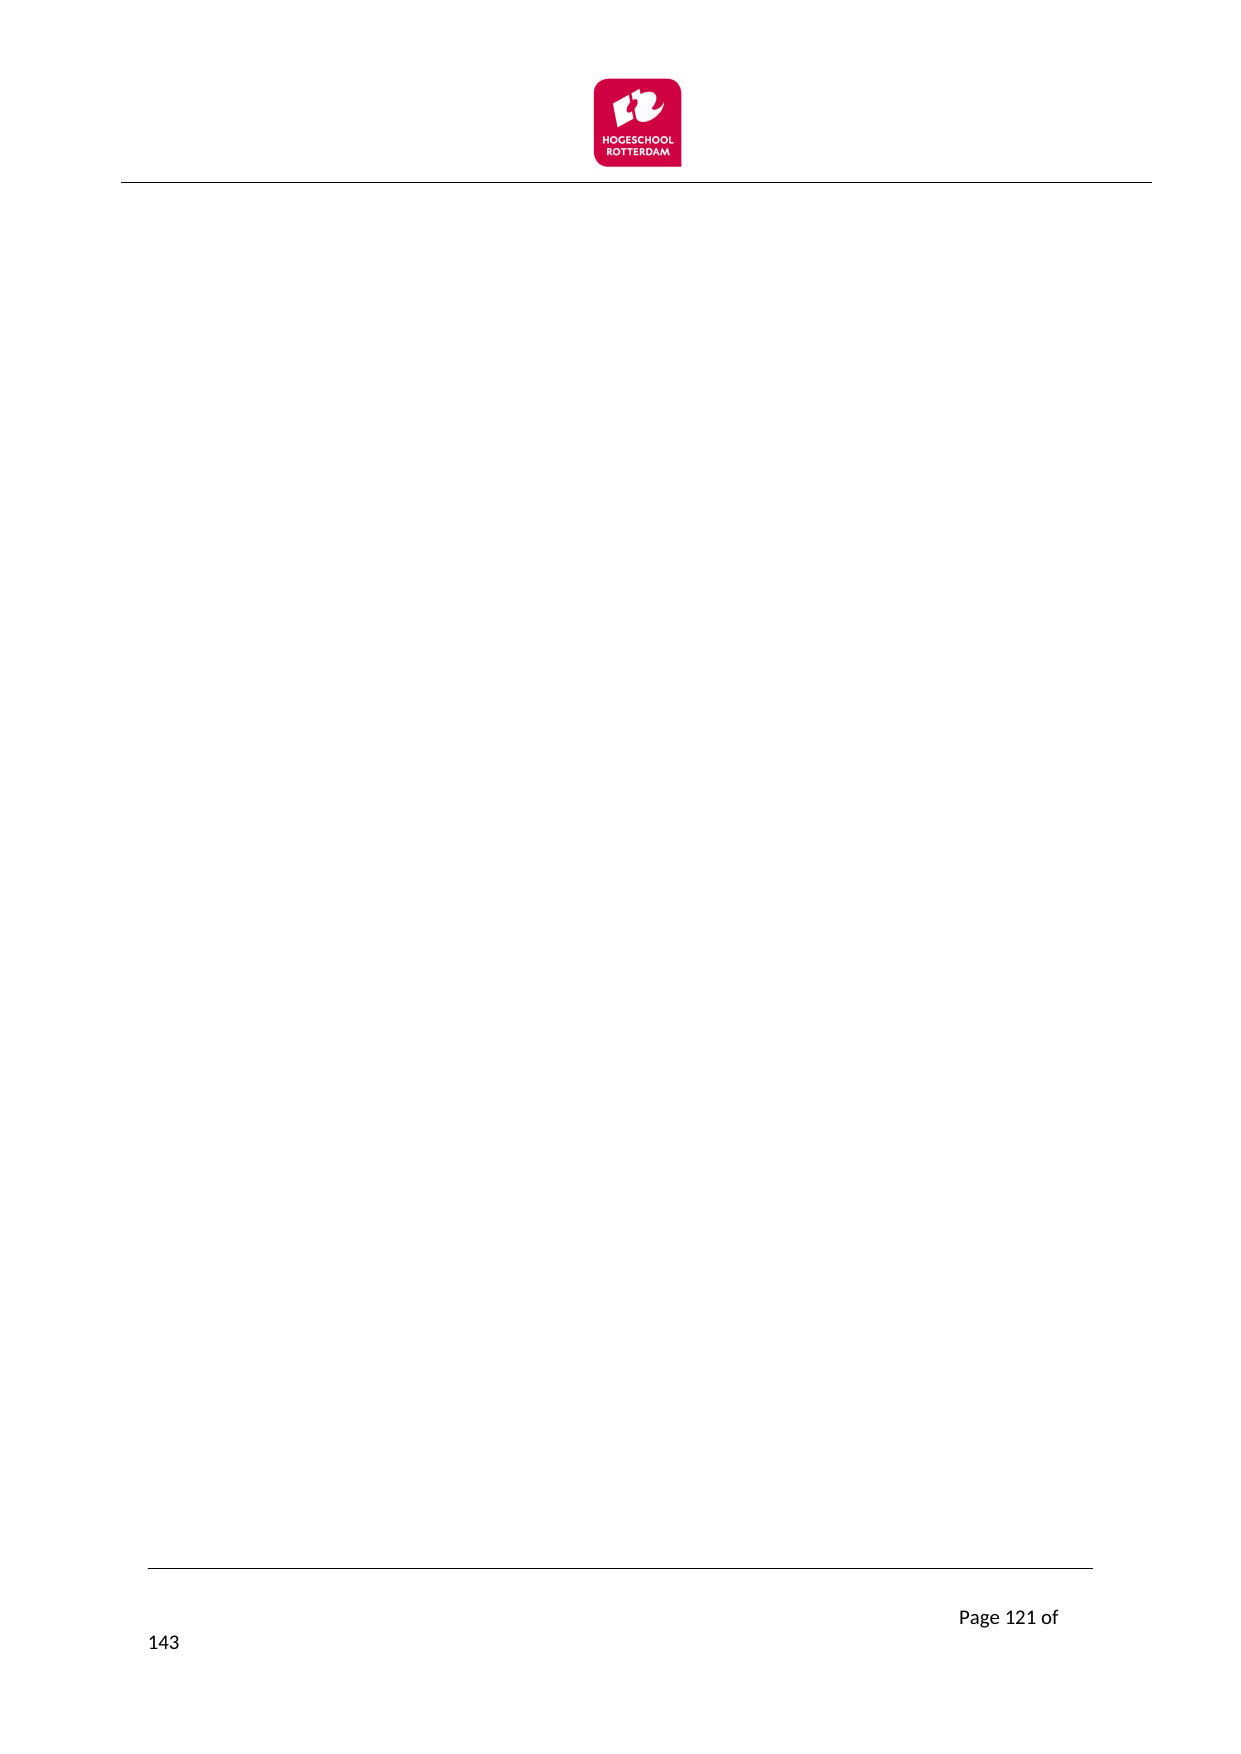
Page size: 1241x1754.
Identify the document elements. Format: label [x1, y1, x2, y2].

picture [590, 73, 685, 173]
